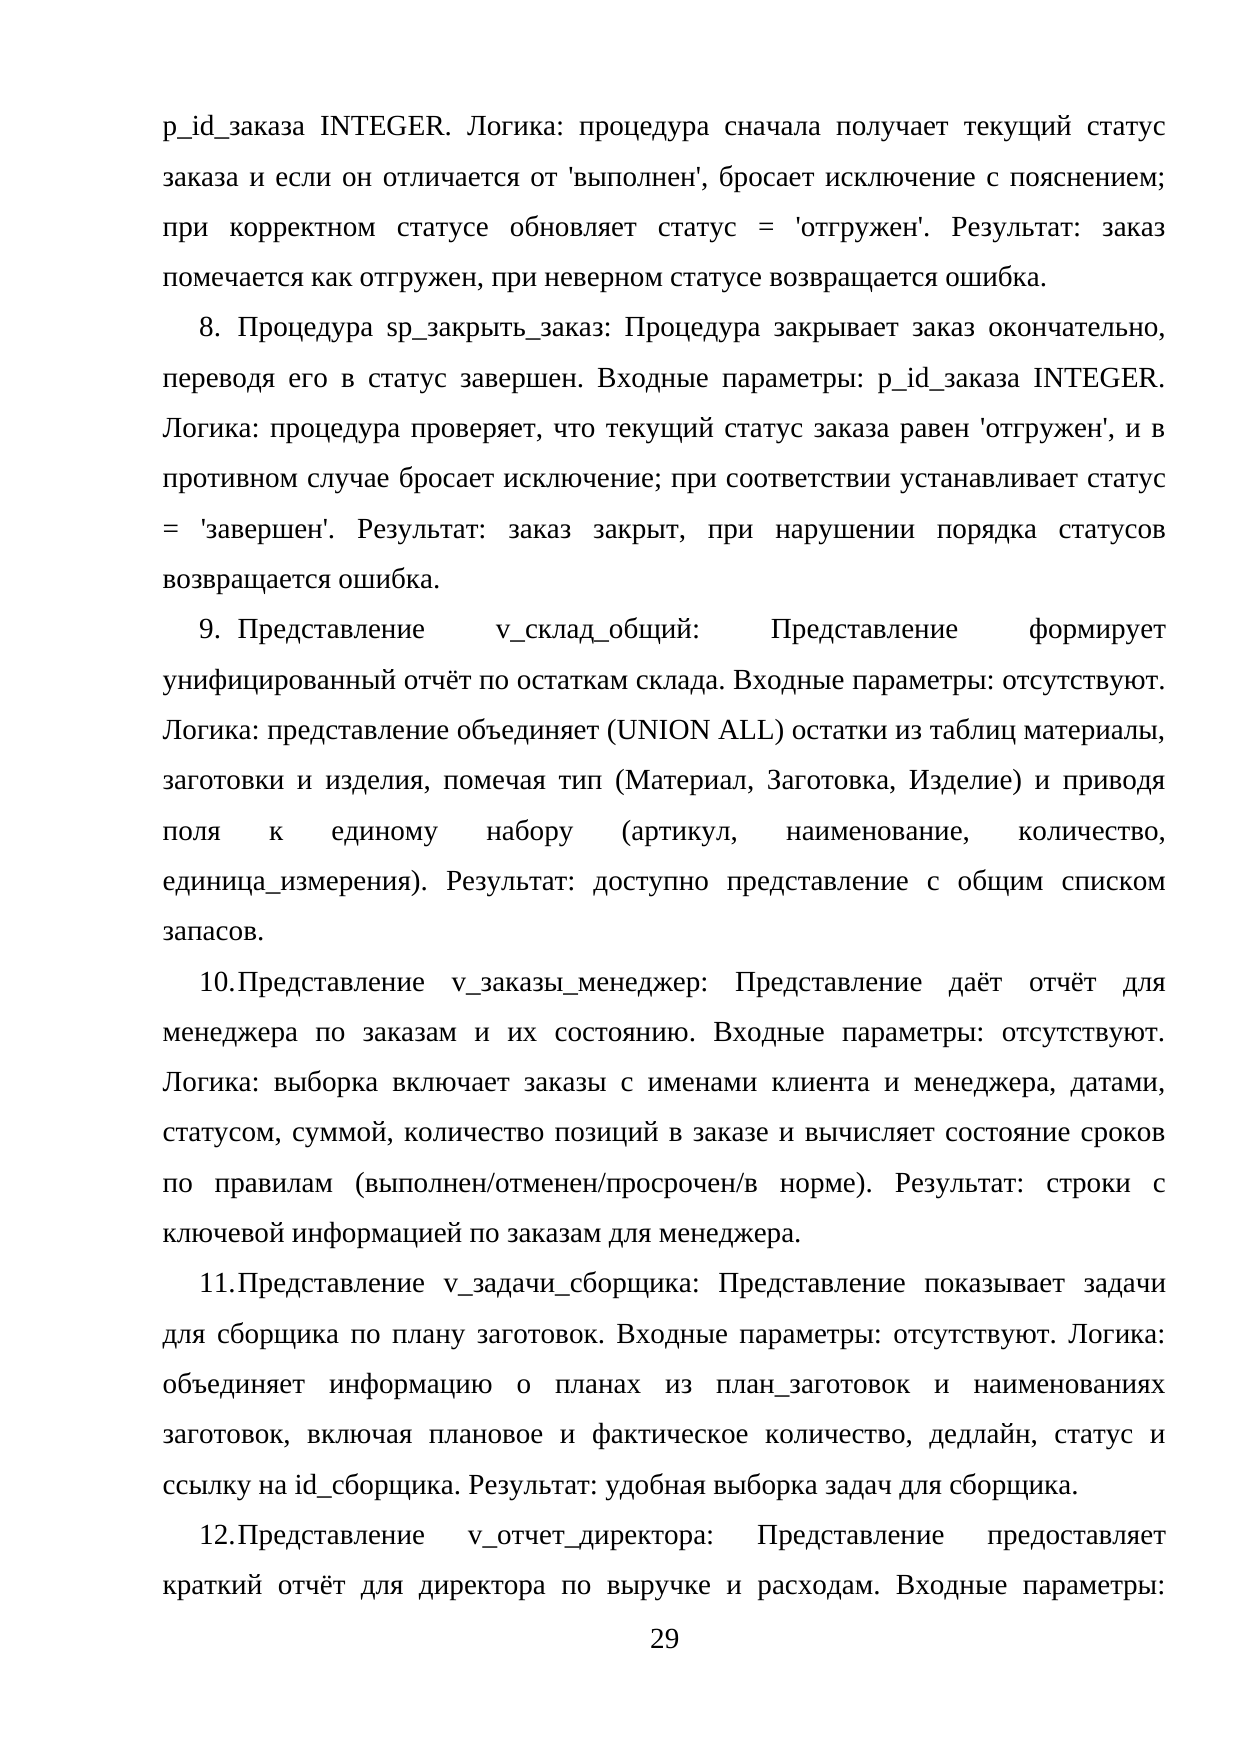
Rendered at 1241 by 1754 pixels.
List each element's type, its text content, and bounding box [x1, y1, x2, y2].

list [162, 108, 1166, 293]
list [162, 1517, 1166, 1601]
list Представление v_склад_общий: Представление формирует унифицированный отчёт по остаткам склада. Входные параметры: отсутствуют. Логика: представление объединяет (UNION ALL) остатки из таблиц материалы, заготовки и изделия, помечая тип (Материал, Заготовка, Изделие) и приводя поля к единому набору (артикул, наименование, количество, единица_измерения). Результат: доступно представление с общим списком запасов. [162, 611, 1166, 947]
list Процедура sp_закрыть_заказ: Процедура закрывает заказ окончательно, переводя его в статус завершен. Входные параметры: p_id_заказа INTEGER. Логика: процедура проверяет, что текущий статус заказа равен 'отгружен', и в противном случае бросает исключение; при соответствии устанавливает статус = 'завершен'. Результат: заказ закрыт, при нарушении порядка статусов возвращается ошибка. [162, 309, 1166, 595]
list Представление v_задачи_сборщика: Представление показывает задачи для сборщика по плану заготовок. Входные параметры: отсутствуют. Логика: объединяет информацию о планах из план_заготовок и наименованиях заготовок, включая плановое и фактическое количество, дедлайн, статус и ссылку на id_сборщика. Результат: удобная выборка задач для сборщика. [162, 1266, 1166, 1500]
list Представление v_заказы_менеджер: Представление даёт отчёт для менеджера по заказам и их состоянию. Входные параметры: отсутствуют. Логика: выборка включает заказы с именами клиента и менеджера, датами, статусом, суммой, количество позиций в заказе и вычисляет состояние сроков по правилам (выполнен/отменен/просрочен/в норме). Результат: строки с ключевой информацией по заказам для менеджера. [162, 964, 1166, 1249]
